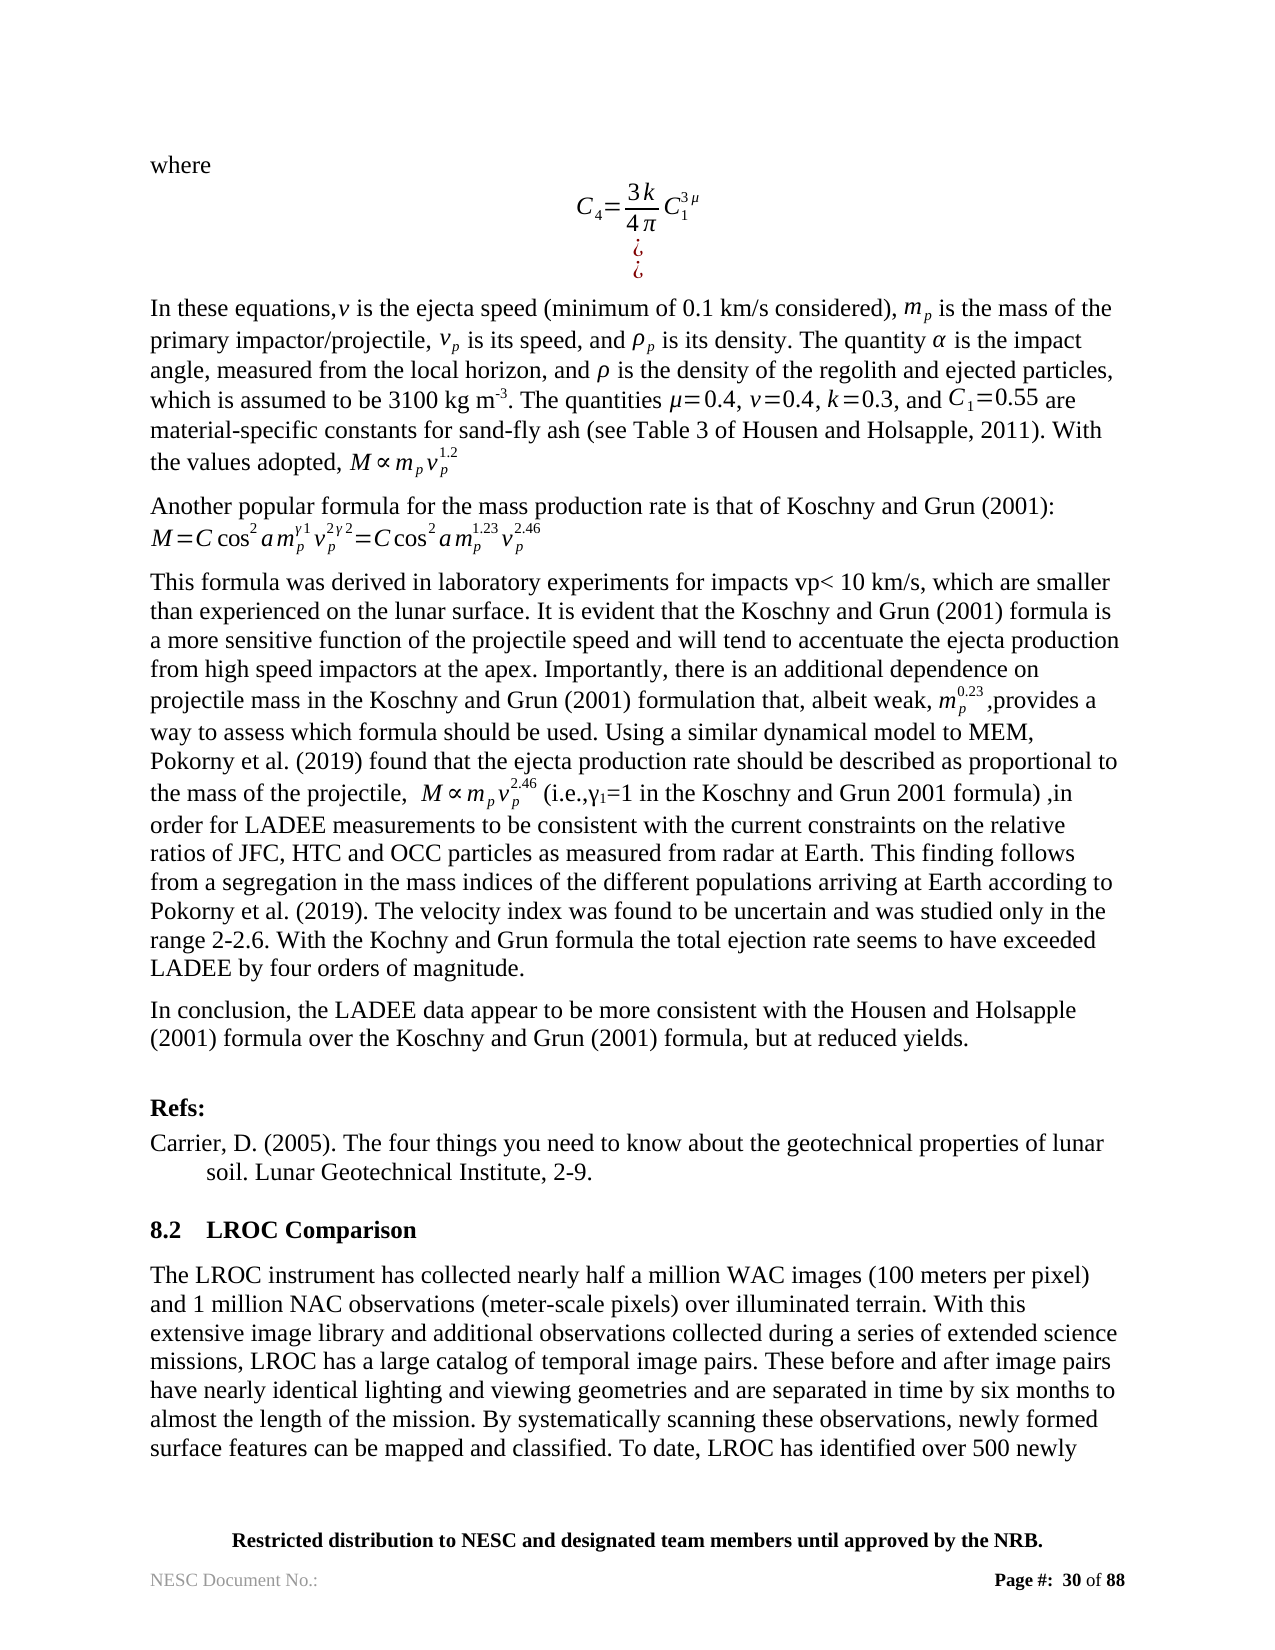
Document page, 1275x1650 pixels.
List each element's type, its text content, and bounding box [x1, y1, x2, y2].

text In these equations, is the ejecta speed (minimum of 0.1 km/s considered), is the mass of the primary impactor/projectile, is its speed, and is its density. The quantity is the impact angle, measured from the local horizon, and is the density of the regolith and ejected particles, which is assumed to be 3100 kg m-3. The quantities , , , and are material-specific constants for sand-fly ash (see Table 3 of Housen and Holsapple, 2011). With the values adopted, [150, 292, 1125, 479]
text In conclusion, the LADEE data appear to be more consistent with the Housen and Holsapple (2001) formula over the Koschny and Grun (2001) formula, but at reduced yields. [150, 995, 1125, 1052]
text where [150, 150, 1125, 179]
text 8.2 LROC Comparison [150, 1215, 1125, 1243]
text Carrier, D. (2005). The four things you need to know about the geotechnical properties of lunar soil. Lunar Geotechnical Institute, 2-9. [150, 1128, 1125, 1186]
text This formula was derived in laboratory experiments for impacts vp< 10 km/s, which are smaller than experienced on the lunar surface. It is evident that the Koschny and Grun (2001) formula is a more sensitive function of the projectile speed and will tend to accentuate the ejecta production from high speed impactors at the apex. Importantly, there is an additional dependence on projectile mass in the Koschny and Grun (2001) formulation that, albeit weak, provides a way to assess which formula should be used. Using a similar dynamical model to MEM, Pokorny et al. (2019) found that the ejecta production rate should be described as proportional to the mass of the projectile, (i.e.,γ1=1 in the Koschny and Grun 2001 formula) ,in order for LADEE measurements to be consistent with the current constraints on the relative ratios of JFC, HTC and OCC particles as measured from radar at Earth. This finding follows from a segregation in the mass indices of the different populations arriving at Earth according to Pokorny et al. (2019). The velocity index was found to be uncertain and was studied only in the range 2-2.6. With the Kochny and Grun formula the total ejection rate seems to have exceeded LADEE by four orders of magnitude. [150, 567, 1125, 982]
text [150, 1260, 1125, 1461]
text Another popular formula for the mass production rate is that of Koschny and Grun (2001): [150, 491, 1125, 520]
subtitle Refs: [150, 1093, 1125, 1122]
